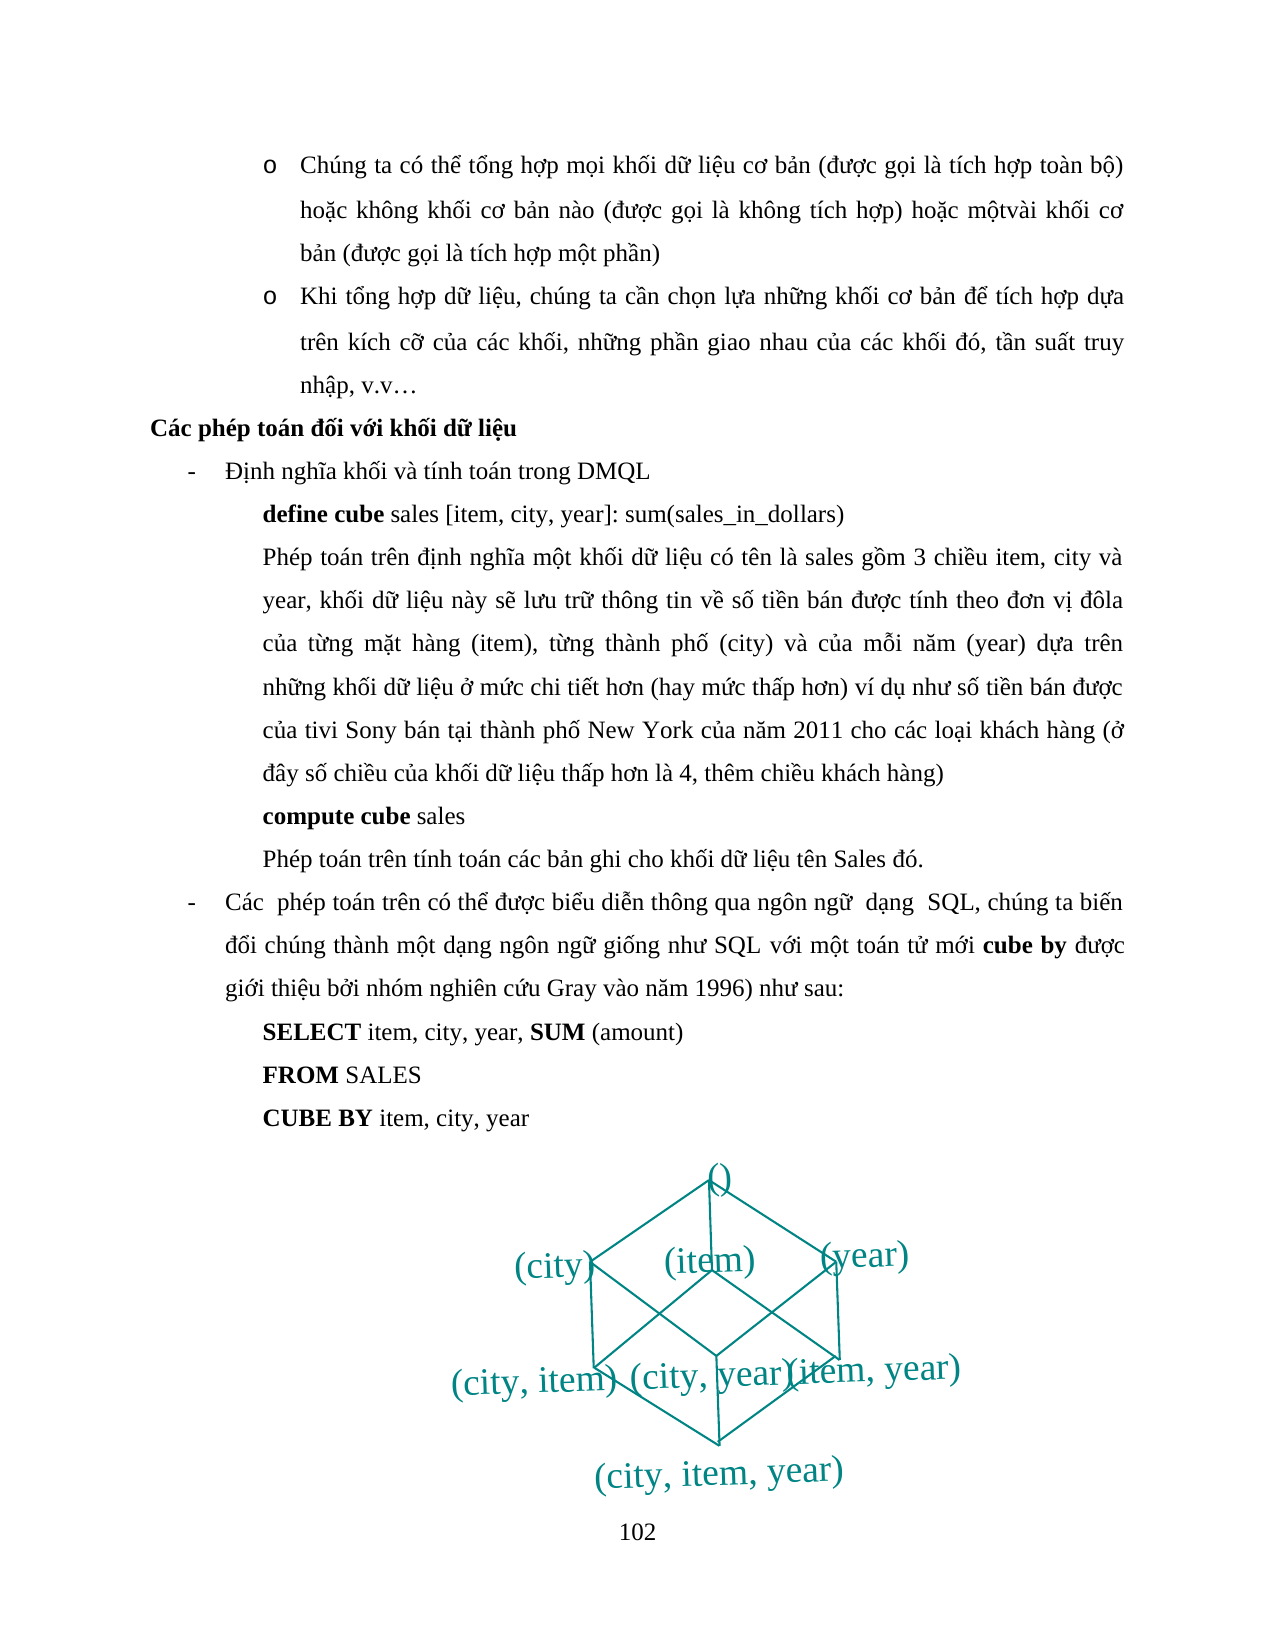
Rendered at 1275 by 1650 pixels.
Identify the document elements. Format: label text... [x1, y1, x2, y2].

list Chúng ta có thể tổng hợp mọi khối dữ liệu cơ bản (được gọi là tích hợp toàn bộ) hoặc không khối cơ bản nào (được gọi là không tích hợp) hoặc mộtvài khối cơ bản (được gọi là tích hợp một phần) [262, 150, 1125, 267]
text FROM SALES [262, 1060, 1125, 1088]
text Các phép toán đối với khối dữ liệu [150, 413, 1125, 442]
list Định nghĩa khối và tính toán trong DMQL [187, 456, 1125, 485]
text define cube sales [item, city, year]: sum(sales_in_dollars) [262, 499, 1125, 528]
text SELECT item, city, year, SUM (amount) [262, 1017, 1125, 1045]
list Các phép toán trên có thể được biểu diễn thông qua ngôn ngữ dạng SQL, chúng ta biến đổi chúng thành một dạng ngôn ngữ giống như SQL với một toán tử mới cube by được giới thiệu bởi nhóm nghiên cứu Gray vào năm 1996) như sau: [187, 887, 1125, 1002]
text Phép toán trên tính toán các bản ghi cho khối dữ liệu tên Sales đó. [262, 844, 1125, 873]
text Phép toán trên định nghĩa một khối dữ liệu có tên là sales gồm 3 chiều item, city và year, khối dữ liệu này sẽ lưu trữ thông tin về số tiền bán được tính theo đơn vị đôla của từng mặt hàng (item), từng thành phố (city) và của mỗi năm (year) dựa trên những khối dữ liệu ở mức chi tiết hơn (hay mức thấp hơn) ví dụ như số tiền bán được của tivi Sony bán tại thành phố New York của năm 2011 cho các loại khách hàng (ở đây số chiều của khối dữ liệu thấp hơn là 4, thêm chiều khách hàng) [262, 542, 1125, 787]
text CUBE BY item, city, year [262, 1103, 1125, 1132]
text compute cube sales [262, 801, 1125, 830]
list Khi tổng hợp dữ liệu, chúng ta cần chọn lựa những khối cơ bản để tích hợp dựa trên kích cỡ của các khối, những phần giao nhau của các khối đó, tần suất truy nhập, v.v… [262, 281, 1125, 398]
